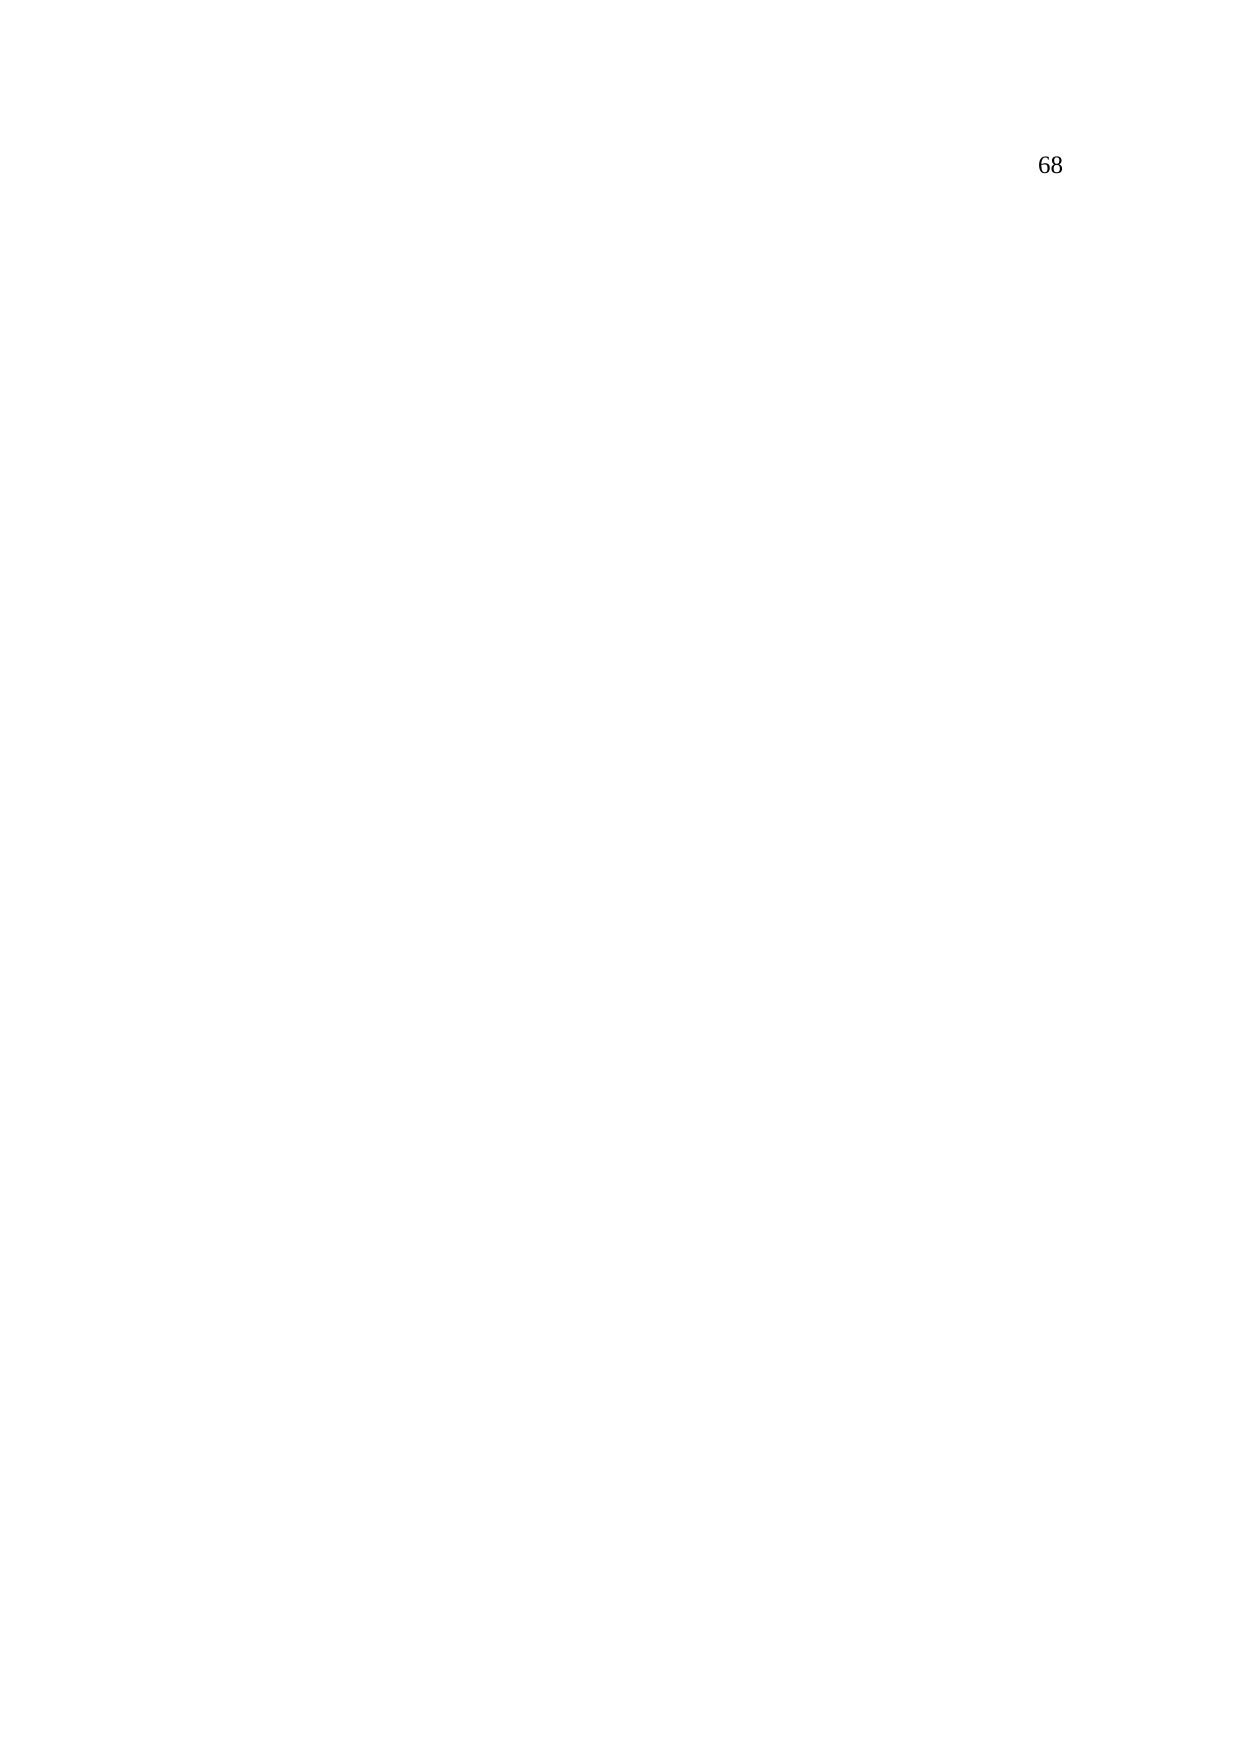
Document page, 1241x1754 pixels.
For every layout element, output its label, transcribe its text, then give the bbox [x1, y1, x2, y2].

text 68 [150, 150, 1063, 179]
